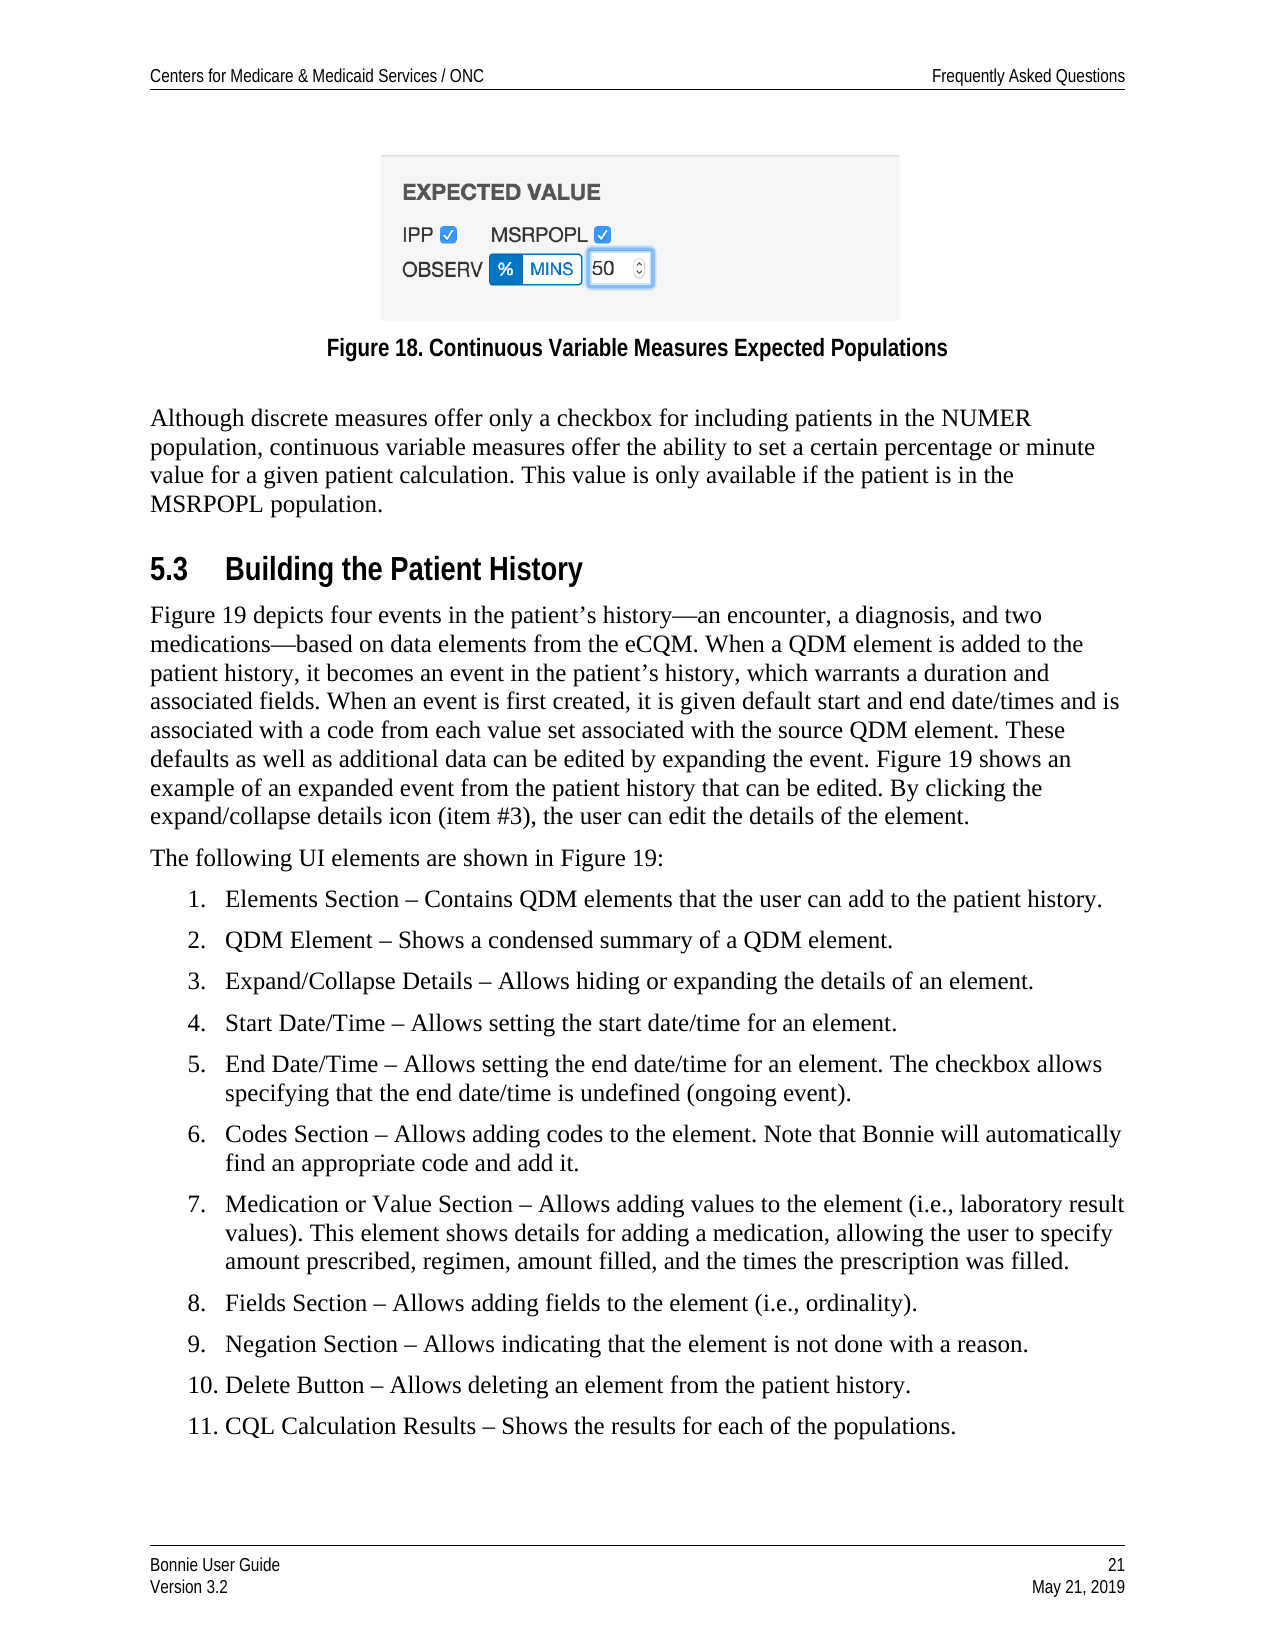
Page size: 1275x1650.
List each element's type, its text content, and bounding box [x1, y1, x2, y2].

text Figure 18. Continuous Variable Measures Expected Populations [150, 333, 1125, 361]
list CQL Calculation Results – Shows the results for each of the populations. [187, 1411, 1125, 1440]
text Figure 19 depicts four events in the patient’s history—an encounter, a diagnosis, and two medications—based on data elements from the eCQM. When a QDM element is added to the patient history, it becomes an event in the patient’s history, which warrants a duration and associated fields. When an event is first created, it is given default start and end date/times and is associated with a code from each value set associated with the source QDM element. These defaults as well as additional data can be edited by expanding the event. Figure 19 shows an example of an expanded event from the patient history that can be edited. By clicking the expand/collapse details icon (item #3), the user can edit the details of the element. [150, 600, 1125, 830]
subtitle Building the Patient History [150, 549, 1125, 588]
list End Date/Time – Allows setting the end date/time for an element. The checkbox allows specifying that the end date/time is undefined (ongoing event). [187, 1049, 1125, 1106]
list Medication or Value Section – Allows adding values to the element (i.e., laboratory result values). This element shows details for adding a medication, allowing the user to specify amount prescribed, regimen, amount filled, and the times the prescription was filled. [187, 1189, 1125, 1275]
list Codes Section – Allows adding codes to the element. Note that Bonnie will automatically find an appropriate code and add it. [187, 1119, 1125, 1176]
text Although discrete measures offer only a checkbox for including patients in the NUMER population, continuous variable measures offer the ability to set a certain percentage or minute value for a given patient calculation. This value is only available if the patient is in the MSRPOPL population. [150, 403, 1125, 518]
list Elements Section – Contains QDM elements that the user can add to the patient history. [187, 884, 1125, 913]
picture [363, 150, 912, 321]
list Delete Button – Allows deleting an element from the patient history. [187, 1370, 1125, 1399]
list Fields Section – Allows adding fields to the element (i.e., ordinality). [187, 1288, 1125, 1316]
list Expand/Collapse Details – Allows hiding or expanding the details of an element. [187, 966, 1125, 995]
list Negation Section – Allows indicating that the element is not done with a reason. [187, 1329, 1125, 1358]
text The following UI elements are shown in Figure 19: [150, 843, 1125, 871]
list Start Date/Time – Allows setting the start date/time for an element. [187, 1008, 1125, 1036]
list QDM Element – Shows a condensed summary of a QDM element. [187, 925, 1125, 954]
